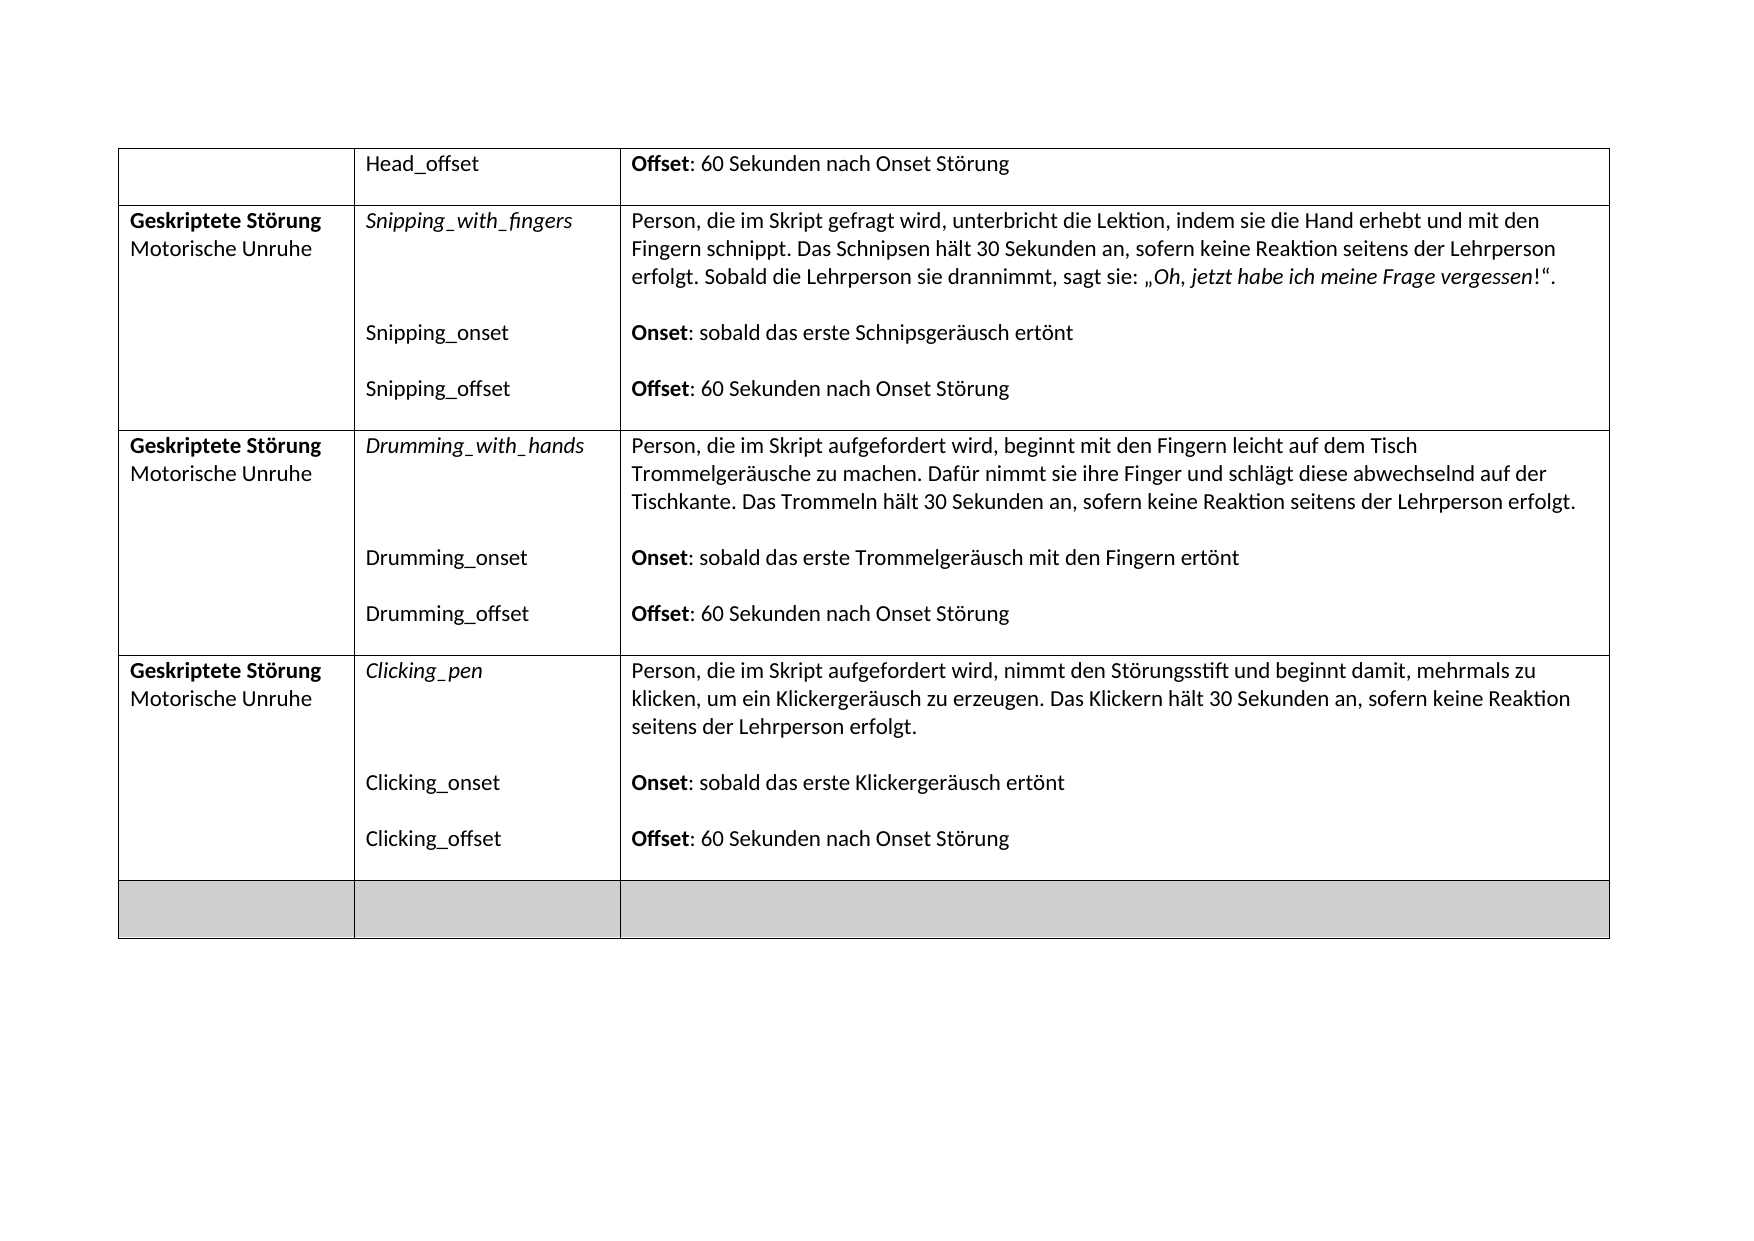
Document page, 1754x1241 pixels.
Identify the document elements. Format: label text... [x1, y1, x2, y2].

table_cell Geskriptete Störung Motorische Unruhe [119, 656, 354, 880]
table_cell Snipping_with_fingers Snipping_onset Snipping_offset [355, 206, 620, 430]
table_cell Person, die im Skript aufgefordert wird, beginnt mit den Fingern leicht auf dem Tisch Trommelgeräusche zu machen. Dafür nimmt sie ihre Finger und schlägt diese abwechselnd auf der Tischkante. Das Trommeln hält 30 Sekunden an, sofern keine Reaktion seitens der Lehrperson erfolgt. Onset: sobald das erste Trommelgeräusch mit den Fingern ertönt Offset: 60 Sekunden nach Onset Störung [621, 431, 1609, 655]
table_cell Drumming_with_hands Drumming_onset Drumming_offset [355, 431, 620, 655]
table_cell Geskriptete Störung Motorische Unruhe [119, 206, 354, 430]
table_cell [119, 881, 354, 937]
table_cell Clicking_pen Clicking_onset Clicking_offset [355, 656, 620, 880]
table_cell [355, 881, 620, 937]
table_cell Person, die im Skript gefragt wird, unterbricht die Lektion, indem sie die Hand erhebt und mit den Fingern schnippt. Das Schnipsen hält 30 Sekunden an, sofern keine Reaktion seitens der Lehrperson erfolgt. Sobald die Lehrperson sie drannimmt, sagt sie: „Oh, jetzt habe ich meine Frage vergessen!“. Onset: sobald das erste Schnipsgeräusch ertönt Offset: 60 Sekunden nach Onset Störung [621, 206, 1609, 430]
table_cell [119, 149, 354, 205]
table_cell Geskriptete Störung Motorische Unruhe [119, 431, 354, 655]
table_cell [621, 149, 1609, 205]
table_cell Person, die im Skript aufgefordert wird, nimmt den Störungsstift und beginnt damit, mehrmals zu klicken, um ein Klickergeräusch zu erzeugen. Das Klickern hält 30 Sekunden an, sofern keine Reaktion seitens der Lehrperson erfolgt. Onset: sobald das erste Klickergeräusch ertönt Offset: 60 Sekunden nach Onset Störung [621, 656, 1609, 880]
table_cell [621, 881, 1609, 937]
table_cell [355, 149, 620, 205]
